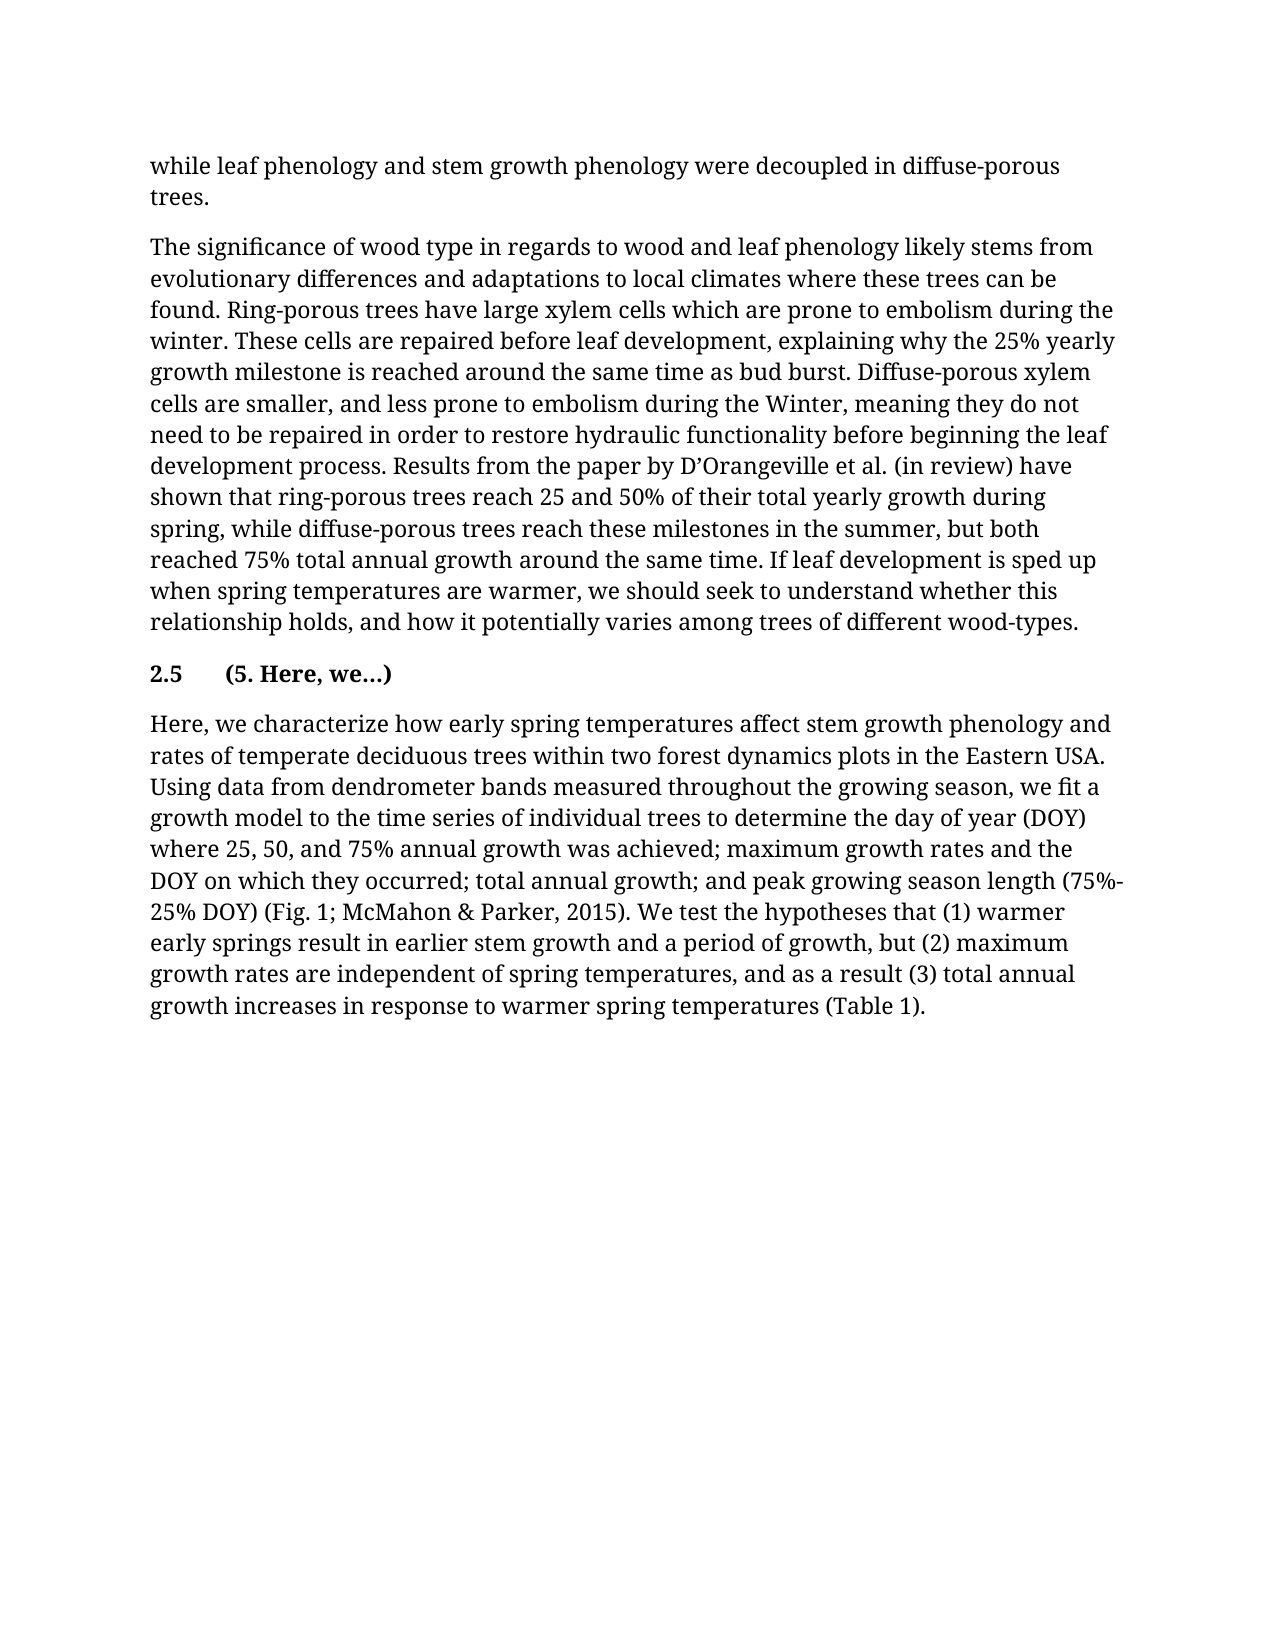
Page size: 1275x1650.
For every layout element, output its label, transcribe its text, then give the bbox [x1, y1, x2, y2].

text The significance of wood type in regards to wood and leaf phenology likely stems from evolutionary differences and adaptations to local climates where these trees can be found. Ring-porous trees have large xylem cells which are prone to embolism during the winter. These cells are repaired before leaf development, explaining why the 25% yearly growth milestone is reached around the same time as bud burst. Diffuse-porous xylem cells are smaller, and less prone to embolism during the Winter, meaning they do not need to be repaired in order to restore hydraulic functionality before beginning the leaf development process. Results from the paper by D’Orangeville et al. (in review) have shown that ring-porous trees reach 25 and 50% of their total yearly growth during spring, while diffuse-porous trees reach these milestones in the summer, but both reached 75% total annual growth around the same time. If leaf development is sped up when spring temperatures are warmer, we should seek to understand whether this relationship holds, and how it potentially varies among trees of different wood-types. [150, 231, 1125, 637]
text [150, 150, 1125, 212]
text Here, we characterize how early spring temperatures affect stem growth phenology and rates of temperate deciduous trees within two forest dynamics plots in the Eastern USA. Using data from dendrometer bands measured throughout the growing season, we fit a growth model to the time series of individual trees to determine the day of year (DOY) where 25, 50, and 75% annual growth was achieved; maximum growth rates and the DOY on which they occurred; total annual growth; and peak growing season length (75%-25% DOY) (Fig. 1; McMahon & Parker, 2015). We test the hypotheses that (1) warmer early springs result in earlier stem growth and a period of growth, but (2) maximum growth rates are independent of spring temperatures, and as a result (3) total annual growth increases in response to warmer spring temperatures (Table 1). [150, 708, 1125, 1021]
subtitle 2.5 (5. Here, we…) [150, 658, 1125, 689]
